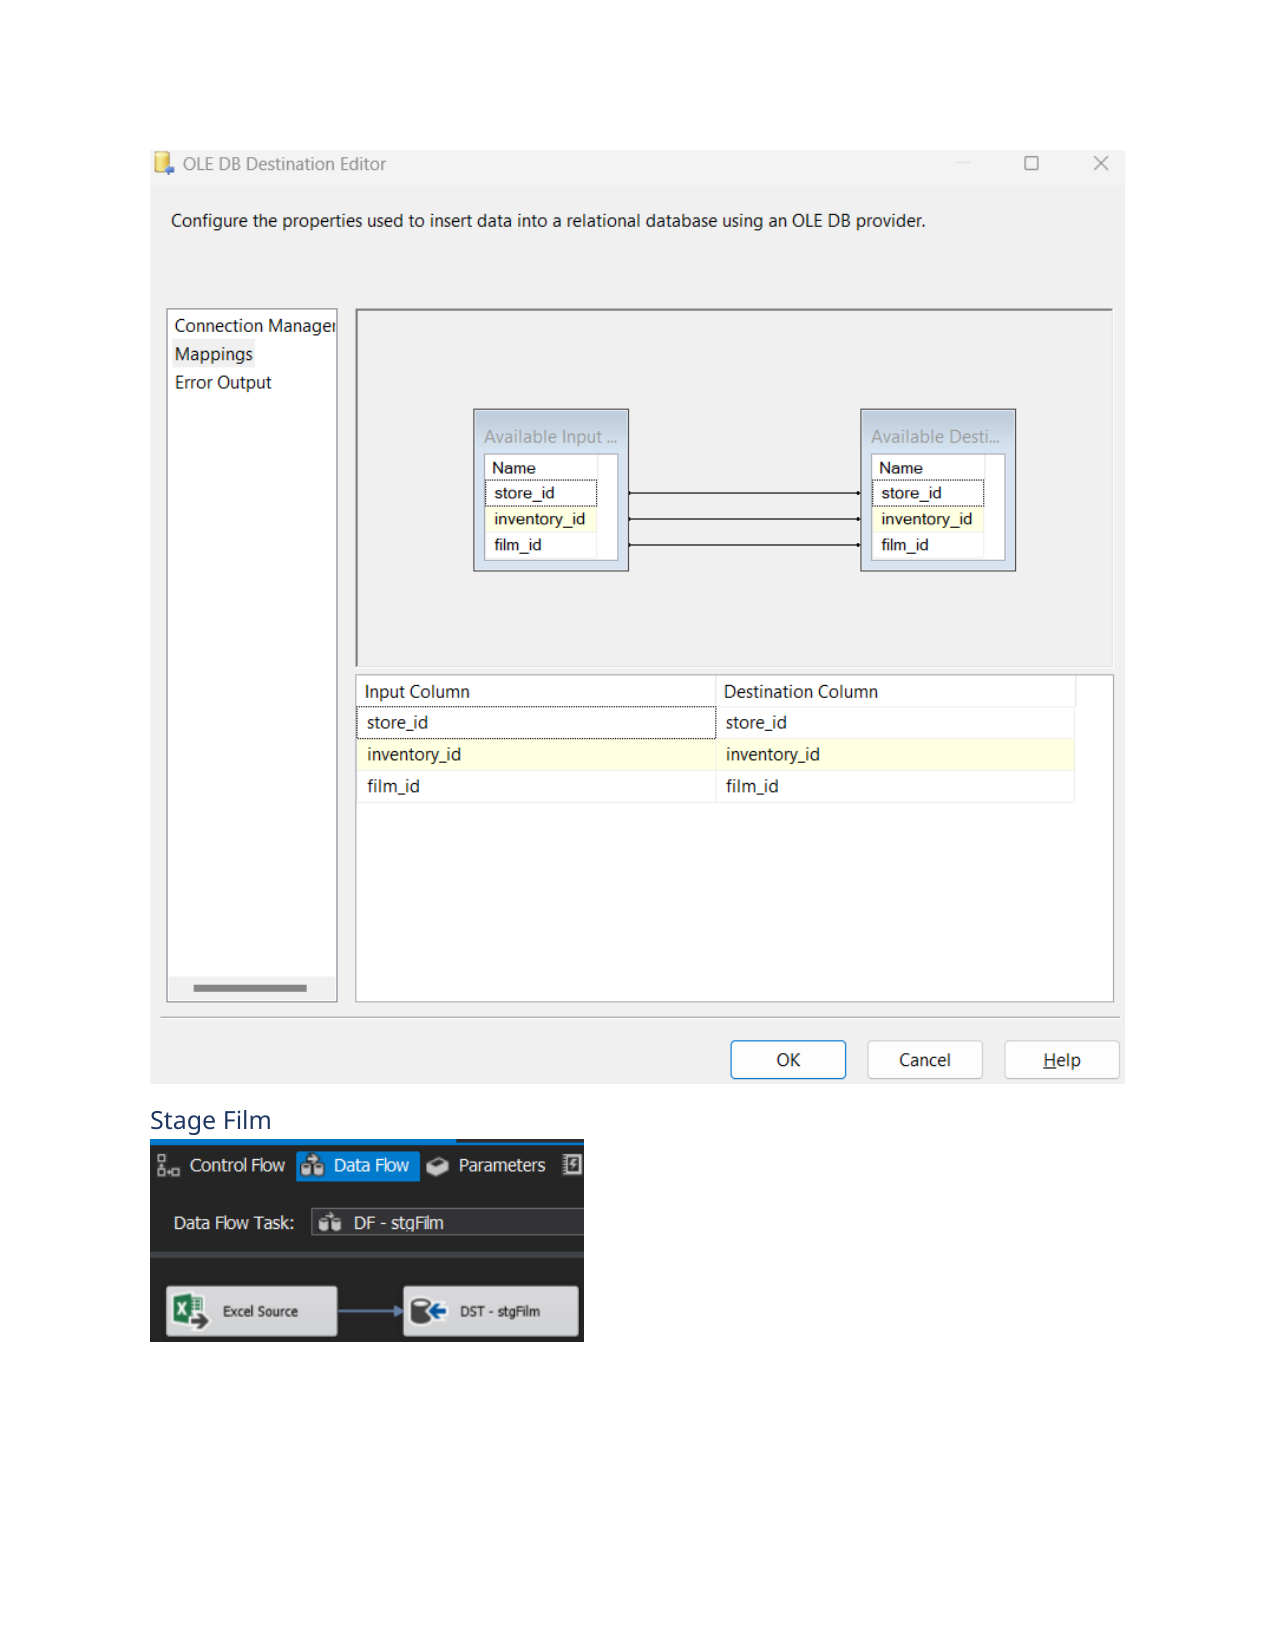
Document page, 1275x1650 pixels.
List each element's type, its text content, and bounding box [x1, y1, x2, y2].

picture [150, 1139, 584, 1342]
subtitle Stage Film [150, 1103, 1125, 1137]
picture [150, 150, 1125, 1084]
